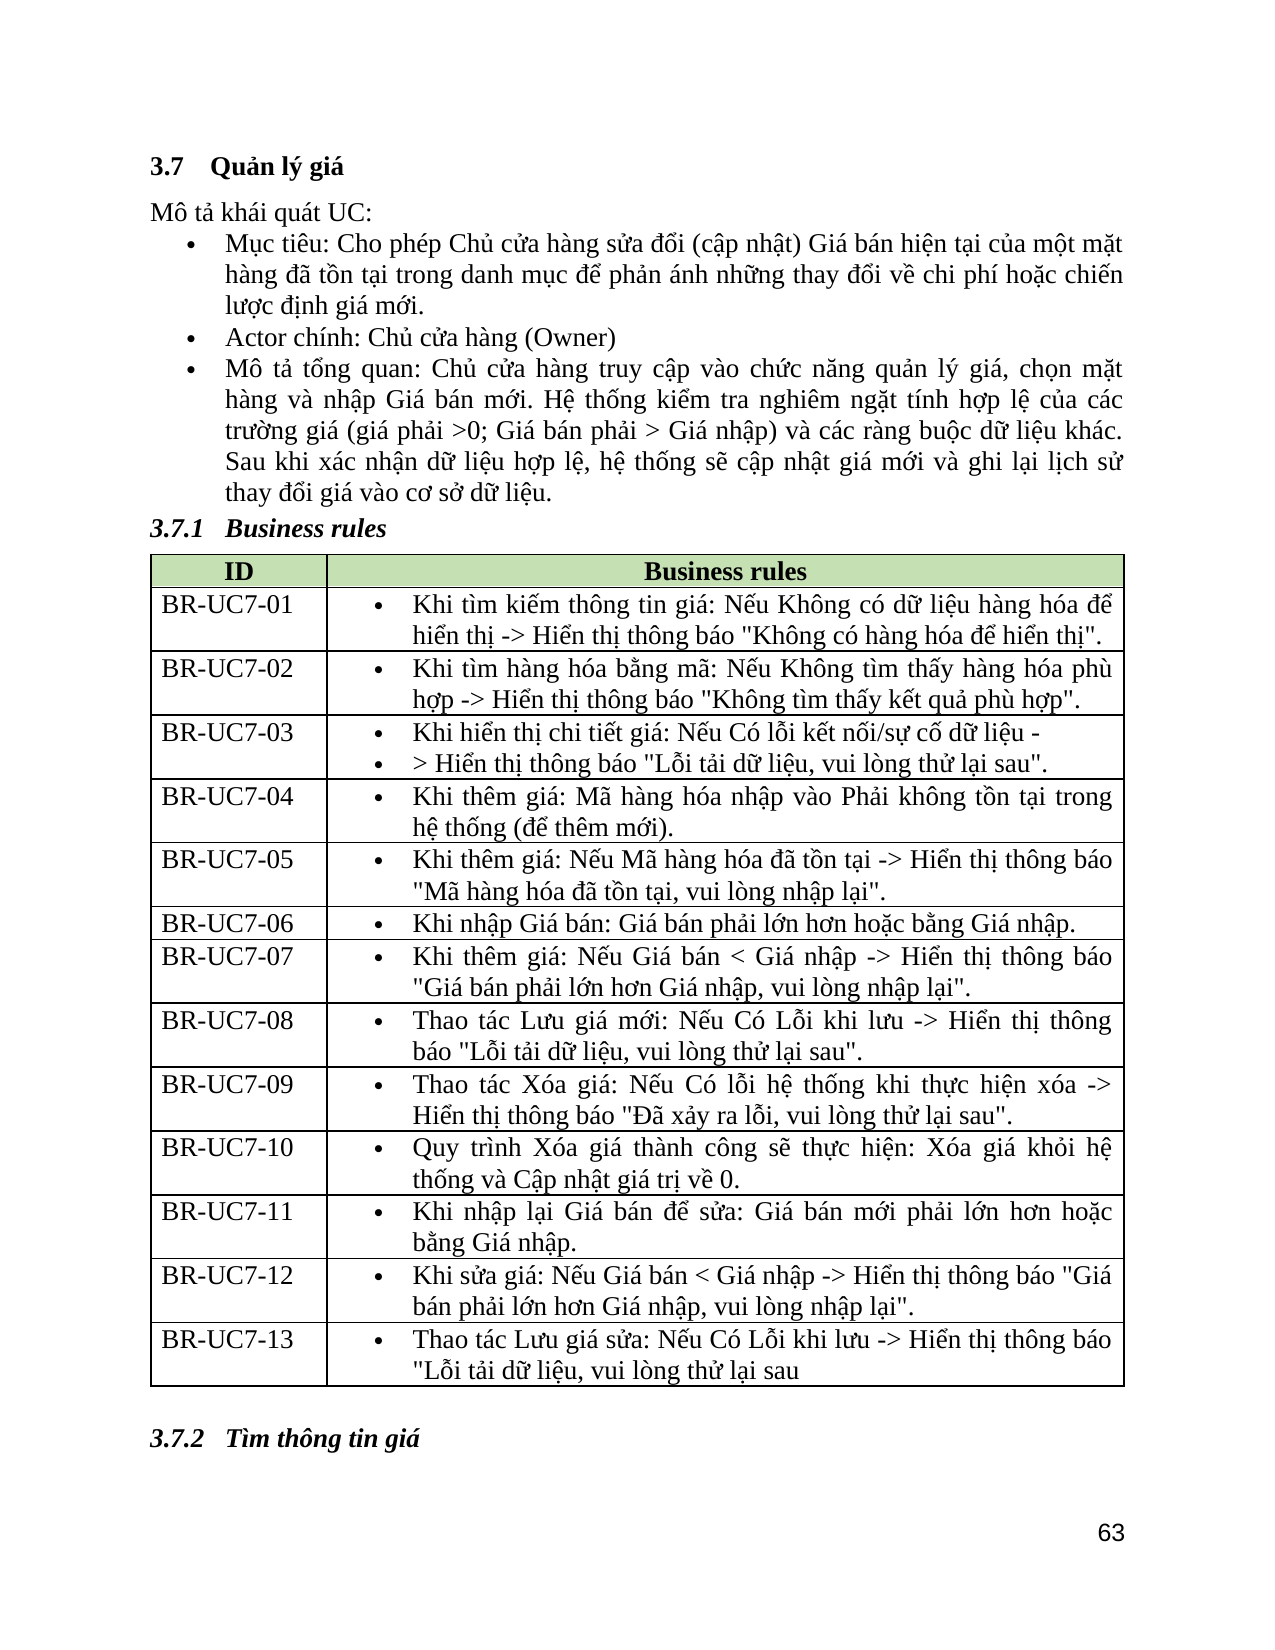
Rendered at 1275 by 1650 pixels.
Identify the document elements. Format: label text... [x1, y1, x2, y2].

table_cell BR-UC7-03 [152, 716, 326, 778]
table_cell BR-UC7-13 [152, 1323, 326, 1385]
table_cell Khi tìm kiếm thông tin giá: Nếu Không có dữ liệu hàng hóa để hiển thị -> Hiển thị thông báo "Không có hàng hóa để hiển thị". [328, 588, 1123, 650]
table_cell BR-UC7-07 [152, 940, 326, 1002]
text Mô tả khái quát UC: [150, 196, 1125, 227]
list Actor chính: Chủ cửa hàng (Owner) [187, 321, 1125, 352]
table_cell Khi thêm giá: Mã hàng hóa nhập vào Phải không tồn tại trong hệ thống (để thêm mới). [328, 780, 1123, 842]
table_cell BR-UC7-11 [152, 1196, 326, 1258]
list Mục tiêu: Cho phép Chủ cửa hàng sửa đổi (cập nhật) Giá bán hiện tại của một mặt hàng đã tồn tại trong danh mục để phản ánh những thay đổi về chi phí hoặc chiến lược định giá mới. [187, 227, 1125, 321]
table_cell Thao tác Xóa giá: Nếu Có lỗi hệ thống khi thực hiện xóa -> Hiển thị thông báo "Đã xảy ra lỗi, vui lòng thử lại sau". [328, 1068, 1123, 1130]
table_cell Thao tác Lưu giá sửa: Nếu Có Lỗi khi lưu -> Hiển thị thông báo "Lỗi tải dữ liệu, vui lòng thử lại sau [328, 1323, 1123, 1385]
table_cell Khi thêm giá: Nếu Giá bán < Giá nhập -> Hiển thị thông báo "Giá bán phải lớn hơn Giá nhập, vui lòng nhập lại". [328, 940, 1123, 1002]
subtitle Quản lý giá [150, 150, 1125, 181]
table_cell Khi nhập Giá bán: Giá bán phải lớn hơn hoặc bằng Giá nhập. [328, 907, 1123, 938]
table_cell Khi sửa giá: Nếu Giá bán < Giá nhập -> Hiển thị thông báo "Giá bán phải lớn hơn Giá nhập, vui lòng nhập lại". [328, 1259, 1123, 1322]
table_cell BR-UC7-08 [152, 1004, 326, 1066]
table_cell BR-UC7-01 [152, 588, 326, 650]
list Mô tả tổng quan: Chủ cửa hàng truy cập vào chức năng quản lý giá, chọn mặt hàng và nhập Giá bán mới. Hệ thống kiểm tra nghiêm ngặt tính hợp lệ của các trường giá (giá phải >0; Giá bán phải > Giá nhập) và các ràng buộc dữ liệu khác. Sau khi xác nhận dữ liệu hợp lệ, hệ thống sẽ cập nhật giá mới và ghi lại lịch sử thay đổi giá vào cơ sở dữ liệu. [187, 352, 1125, 507]
subtitle Tìm thông tin giá [150, 1422, 1125, 1453]
table_cell Khi hiển thị chi tiết giá: Nếu Có lỗi kết nối/sự cố dữ liệu - > Hiển thị thông báo "Lỗi tải dữ liệu, vui lòng thử lại sau". [328, 716, 1123, 778]
table_cell BR-UC7-05 [152, 843, 326, 906]
table_cell Thao tác Lưu giá mới: Nếu Có Lỗi khi lưu -> Hiển thị thông báo "Lỗi tải dữ liệu, vui lòng thử lại sau". [328, 1004, 1123, 1066]
table_cell BR-UC7-10 [152, 1132, 326, 1194]
table_cell BR-UC7-02 [152, 652, 326, 714]
table_cell Khi thêm giá: Nếu Mã hàng hóa đã tồn tại -> Hiển thị thông báo "Mã hàng hóa đã tồn tại, vui lòng nhập lại". [328, 843, 1123, 906]
table_cell Khi tìm hàng hóa bằng mã: Nếu Không tìm thấy hàng hóa phù hợp -> Hiển thị thông báo "Không tìm thấy kết quả phù hợp". [328, 652, 1123, 714]
table_header ID [152, 555, 326, 586]
subtitle Business rules [150, 512, 1125, 543]
table_cell BR-UC7-06 [152, 907, 326, 938]
table_cell BR-UC7-12 [152, 1259, 326, 1322]
table_cell BR-UC7-04 [152, 780, 326, 842]
table_cell Khi nhập lại Giá bán để sửa: Giá bán mới phải lớn hơn hoặc bằng Giá nhập. [328, 1196, 1123, 1258]
table_cell BR-UC7-09 [152, 1068, 326, 1130]
table_cell Quy trình Xóa giá thành công sẽ thực hiện: Xóa giá khỏi hệ thống và Cập nhật giá trị về 0. [328, 1132, 1123, 1194]
table_header Business rules [328, 555, 1123, 586]
